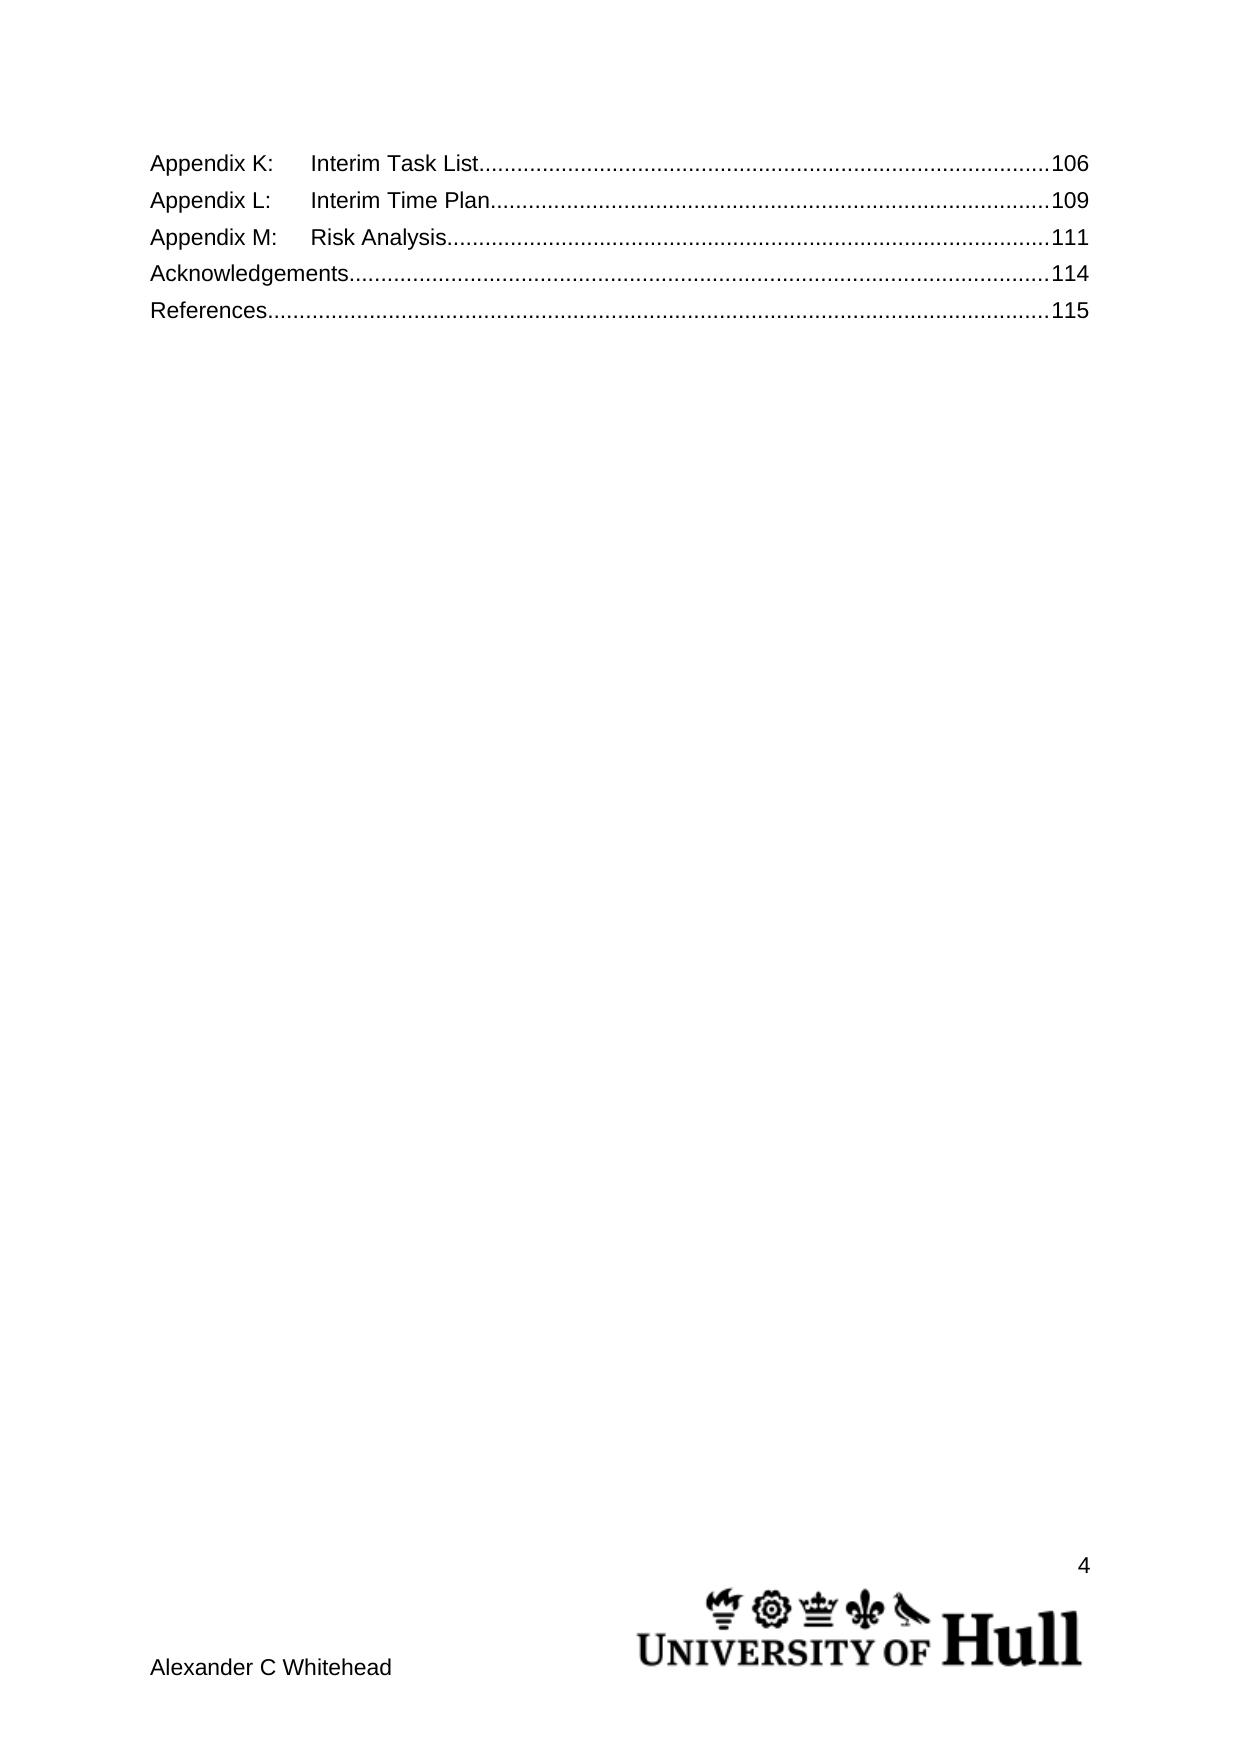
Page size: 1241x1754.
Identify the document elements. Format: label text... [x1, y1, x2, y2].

text References 115 [150, 297, 1090, 323]
text Appendix L: Interim Time Plan 109 [150, 187, 1090, 213]
text Appendix M: Risk Analysis 111 [150, 223, 1090, 250]
text Appendix K: Interim Task List 106 [150, 150, 1090, 176]
picture [630, 1578, 1091, 1676]
text Acknowledgements 114 [150, 260, 1090, 287]
